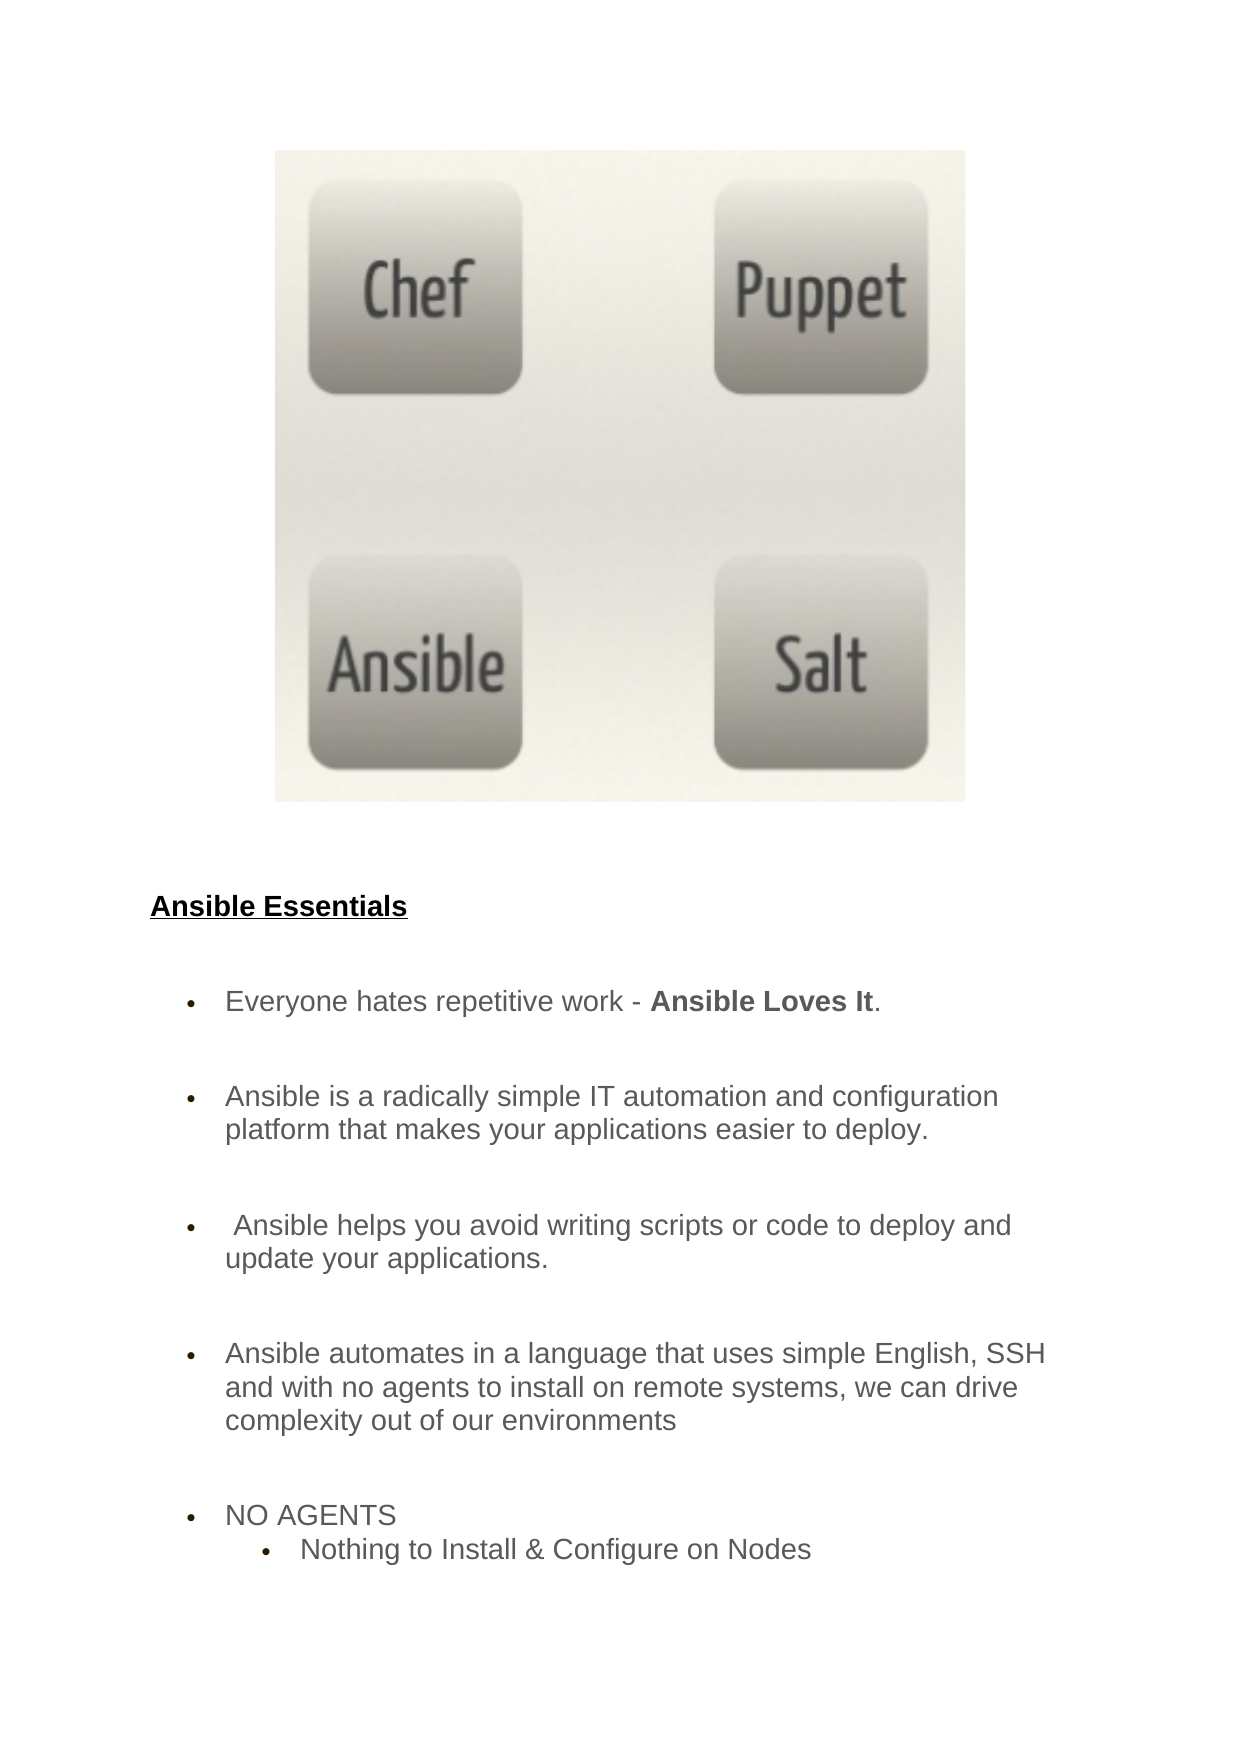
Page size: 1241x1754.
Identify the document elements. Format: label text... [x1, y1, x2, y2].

list Nothing to Install & Configure on Nodes [262, 1532, 1090, 1565]
list Ansible helps you avoid writing scripts or code to deploy and update your applications. [187, 1207, 1090, 1274]
list NO AGENTS [187, 1498, 1090, 1532]
picture [274, 150, 966, 802]
list Everyone hates repetitive work - Ansible Loves It. [187, 984, 1090, 1017]
list Ansible is a radically simple IT automation and configuration platform that makes your applications easier to deploy. [187, 1079, 1090, 1146]
list Ansible automates in a language that uses simple English, SSH and with no agents to install on remote systems, we can drive complexity out of our environments [187, 1336, 1090, 1437]
text Ansible Essentials [150, 889, 1090, 922]
